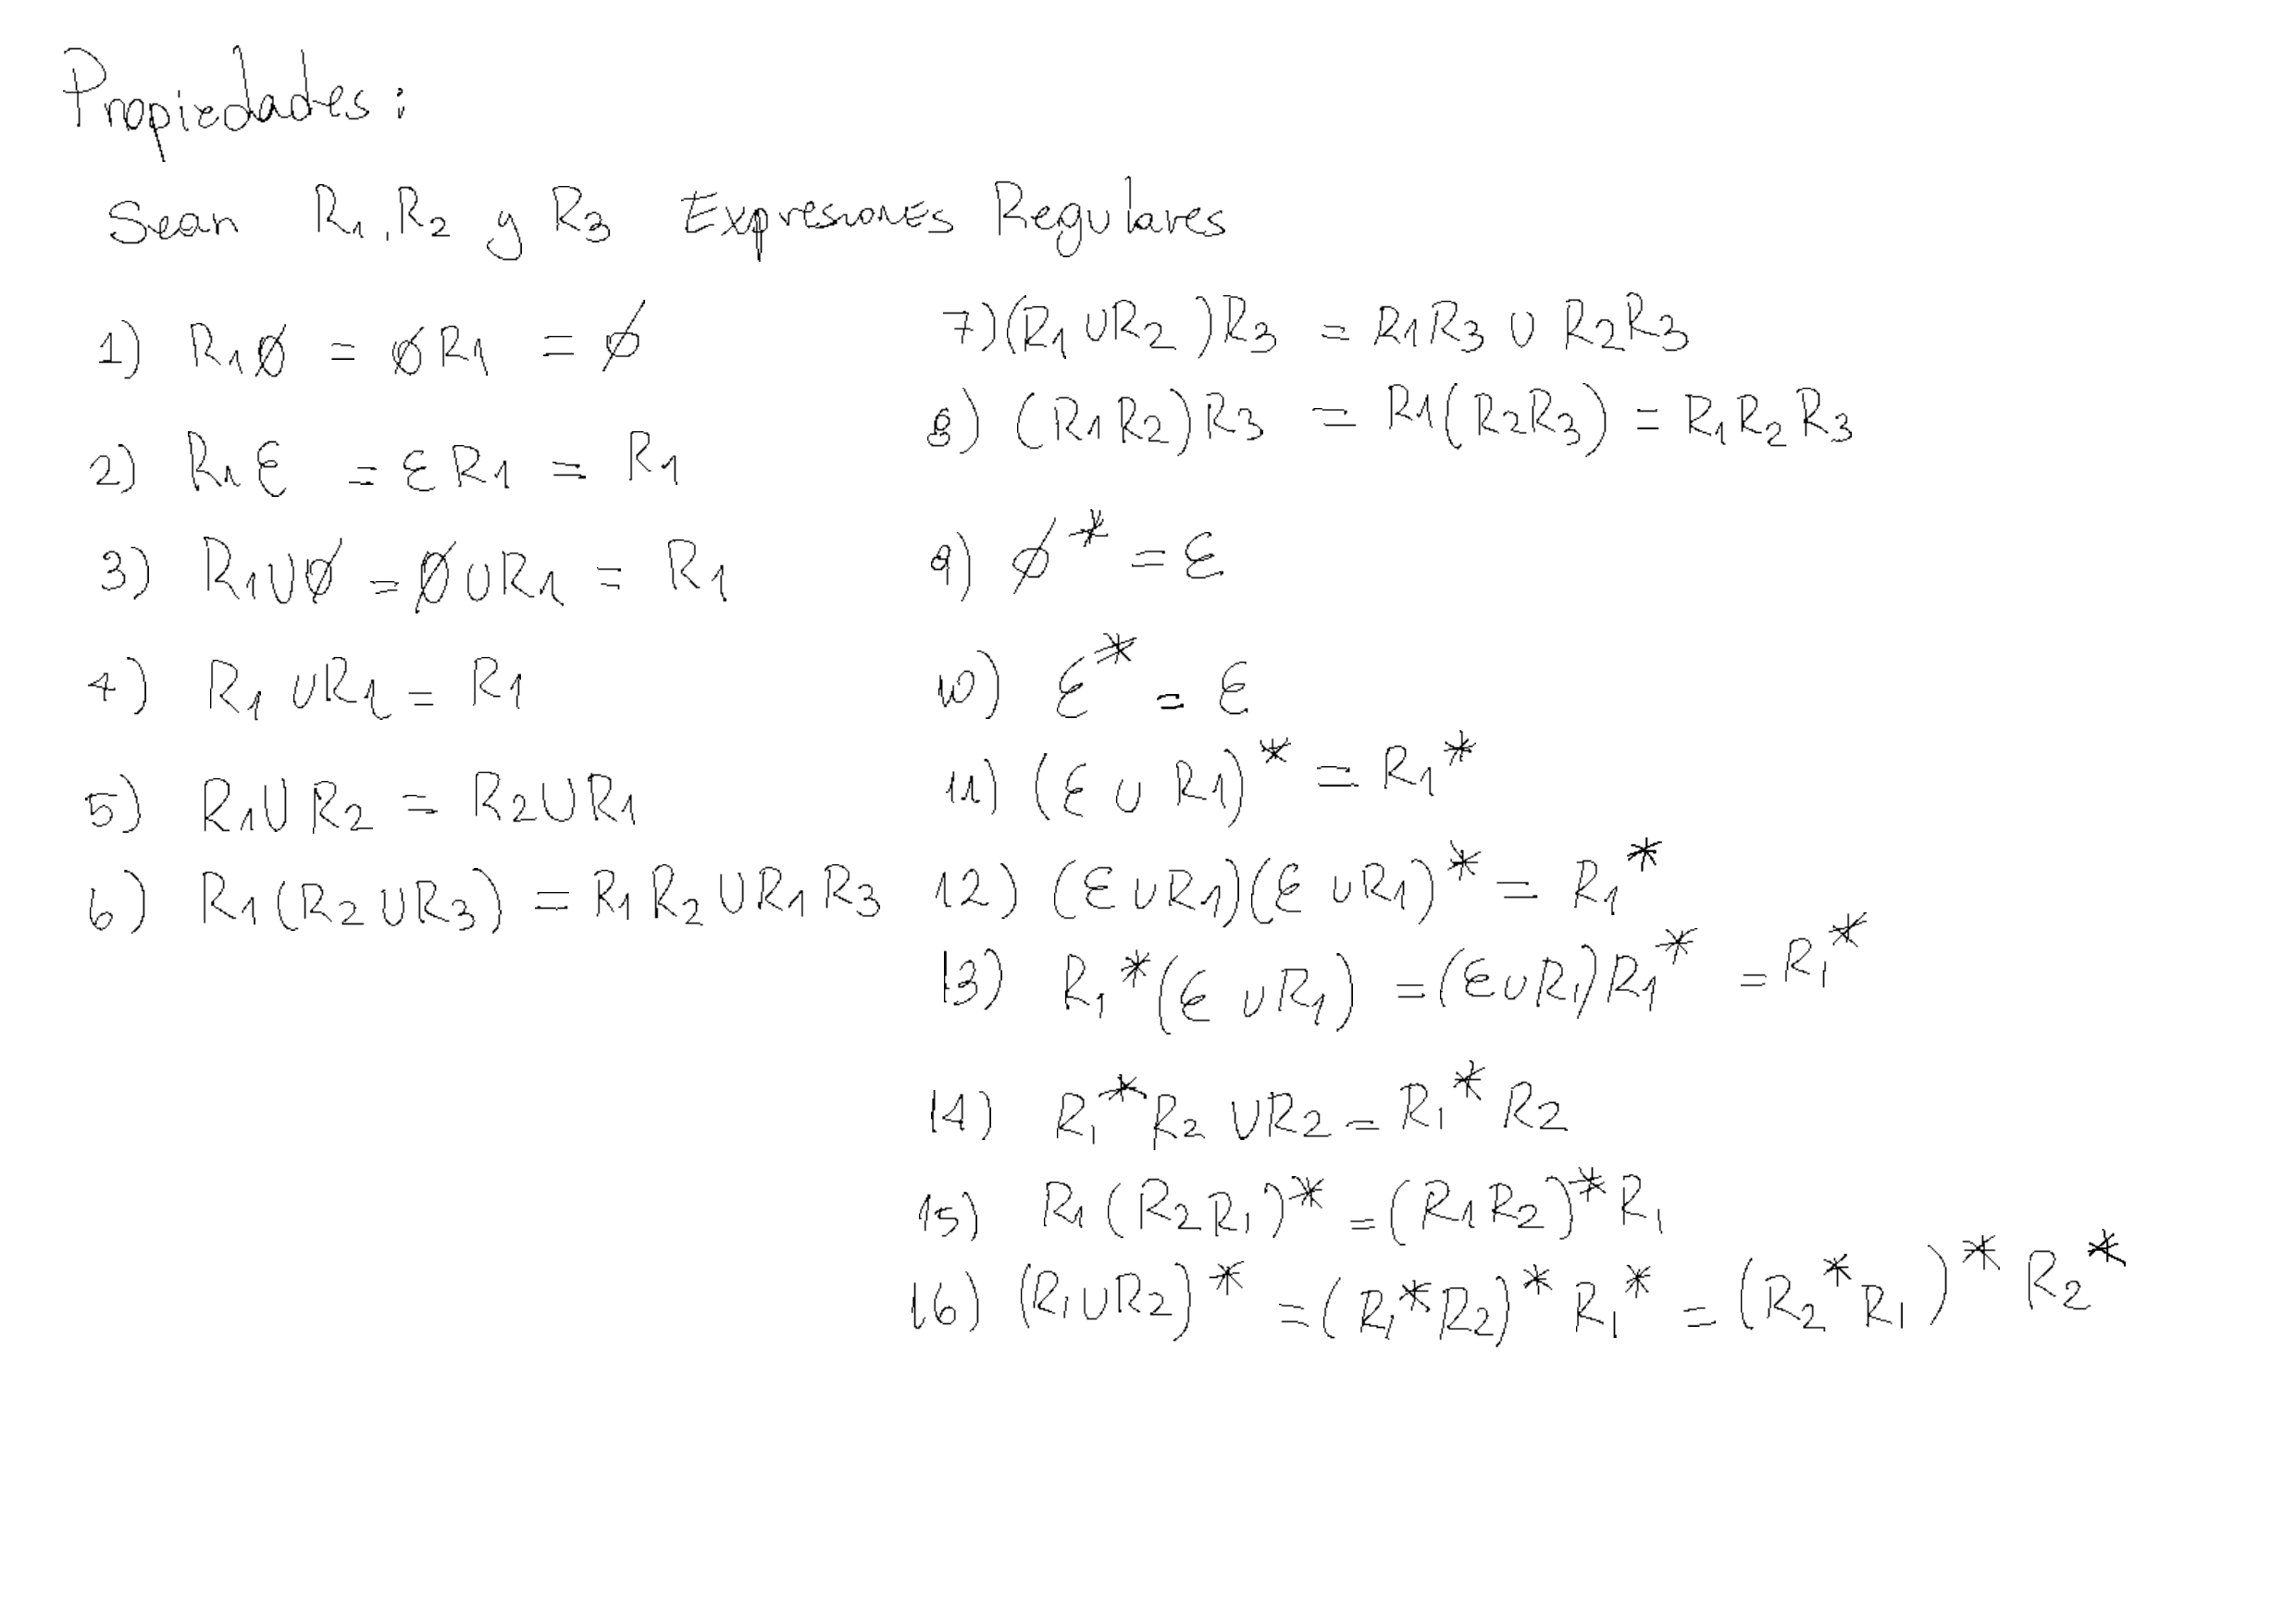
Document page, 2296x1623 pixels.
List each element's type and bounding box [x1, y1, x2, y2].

picture [241, 778, 288, 832]
picture [63, 45, 369, 162]
picture [1396, 985, 1425, 999]
picture [316, 184, 450, 242]
picture [946, 759, 998, 816]
picture [313, 781, 373, 834]
picture [1400, 1060, 1568, 1131]
picture [938, 650, 1000, 719]
picture [1574, 837, 1662, 915]
picture [1232, 1092, 1381, 1140]
picture [1522, 1264, 1554, 1295]
picture [1044, 1182, 1084, 1228]
picture [1312, 408, 1358, 427]
picture [1636, 409, 1660, 429]
picture [1323, 1276, 1509, 1347]
picture [927, 388, 980, 455]
picture [936, 863, 1018, 919]
picture [416, 541, 564, 613]
picture [1012, 509, 1110, 594]
picture [370, 581, 399, 594]
picture [203, 872, 255, 926]
picture [403, 795, 438, 815]
picture [1440, 928, 1699, 1019]
picture [1388, 383, 1607, 457]
picture [1685, 388, 1852, 448]
picture [919, 1192, 977, 1243]
picture [278, 881, 300, 931]
picture [1108, 1176, 1325, 1238]
picture [473, 657, 521, 709]
picture [102, 547, 149, 600]
picture [1176, 737, 1291, 829]
picture [1928, 1235, 2000, 1325]
picture [543, 336, 574, 356]
picture [397, 88, 404, 118]
picture [1279, 1304, 1309, 1327]
picture [392, 326, 488, 376]
picture [85, 774, 141, 833]
picture [90, 870, 146, 934]
picture [293, 657, 435, 720]
picture [1220, 662, 1249, 714]
picture [535, 892, 569, 911]
picture [476, 772, 635, 826]
picture [681, 190, 953, 262]
picture [1057, 1074, 1205, 1150]
picture [1317, 766, 1359, 787]
picture [912, 1271, 980, 1333]
picture [210, 660, 261, 722]
picture [1086, 300, 1176, 350]
picture [931, 532, 972, 601]
picture [204, 537, 343, 605]
picture [191, 323, 286, 378]
picture [1017, 389, 1263, 456]
picture [1251, 858, 1301, 925]
picture [188, 431, 288, 497]
picture [2029, 1228, 2126, 1311]
picture [1566, 292, 1689, 353]
picture [1021, 1261, 1246, 1343]
picture [995, 176, 1225, 257]
picture [602, 300, 645, 373]
picture [1057, 632, 1184, 718]
picture [552, 462, 586, 480]
picture [552, 186, 610, 242]
picture [668, 539, 726, 601]
picture [931, 1090, 991, 1140]
picture [487, 211, 522, 262]
picture [1374, 301, 1483, 353]
picture [1349, 1166, 1664, 1245]
picture [1511, 312, 1535, 348]
picture [99, 320, 141, 380]
picture [205, 778, 230, 833]
picture [594, 870, 630, 920]
picture [1384, 730, 1476, 798]
picture [1741, 1254, 1903, 1332]
picture [349, 467, 377, 485]
picture [1334, 840, 1539, 924]
picture [90, 444, 136, 495]
picture [1196, 295, 1276, 360]
picture [1132, 532, 1223, 580]
picture [1244, 953, 1353, 1032]
picture [1007, 295, 1066, 359]
picture [1116, 778, 1142, 812]
picture [1036, 753, 1087, 822]
picture [652, 864, 880, 927]
picture [597, 567, 621, 589]
picture [403, 445, 511, 491]
picture [1682, 1307, 1716, 1327]
picture [1576, 1265, 1652, 1338]
picture [1322, 325, 1349, 341]
picture [944, 948, 1002, 1011]
picture [302, 868, 502, 934]
picture [109, 201, 238, 245]
picture [943, 303, 997, 353]
picture [629, 431, 677, 485]
picture [330, 343, 354, 360]
picture [88, 657, 146, 714]
picture [1054, 859, 1239, 929]
picture [1065, 948, 1211, 1035]
picture [1741, 912, 1867, 989]
